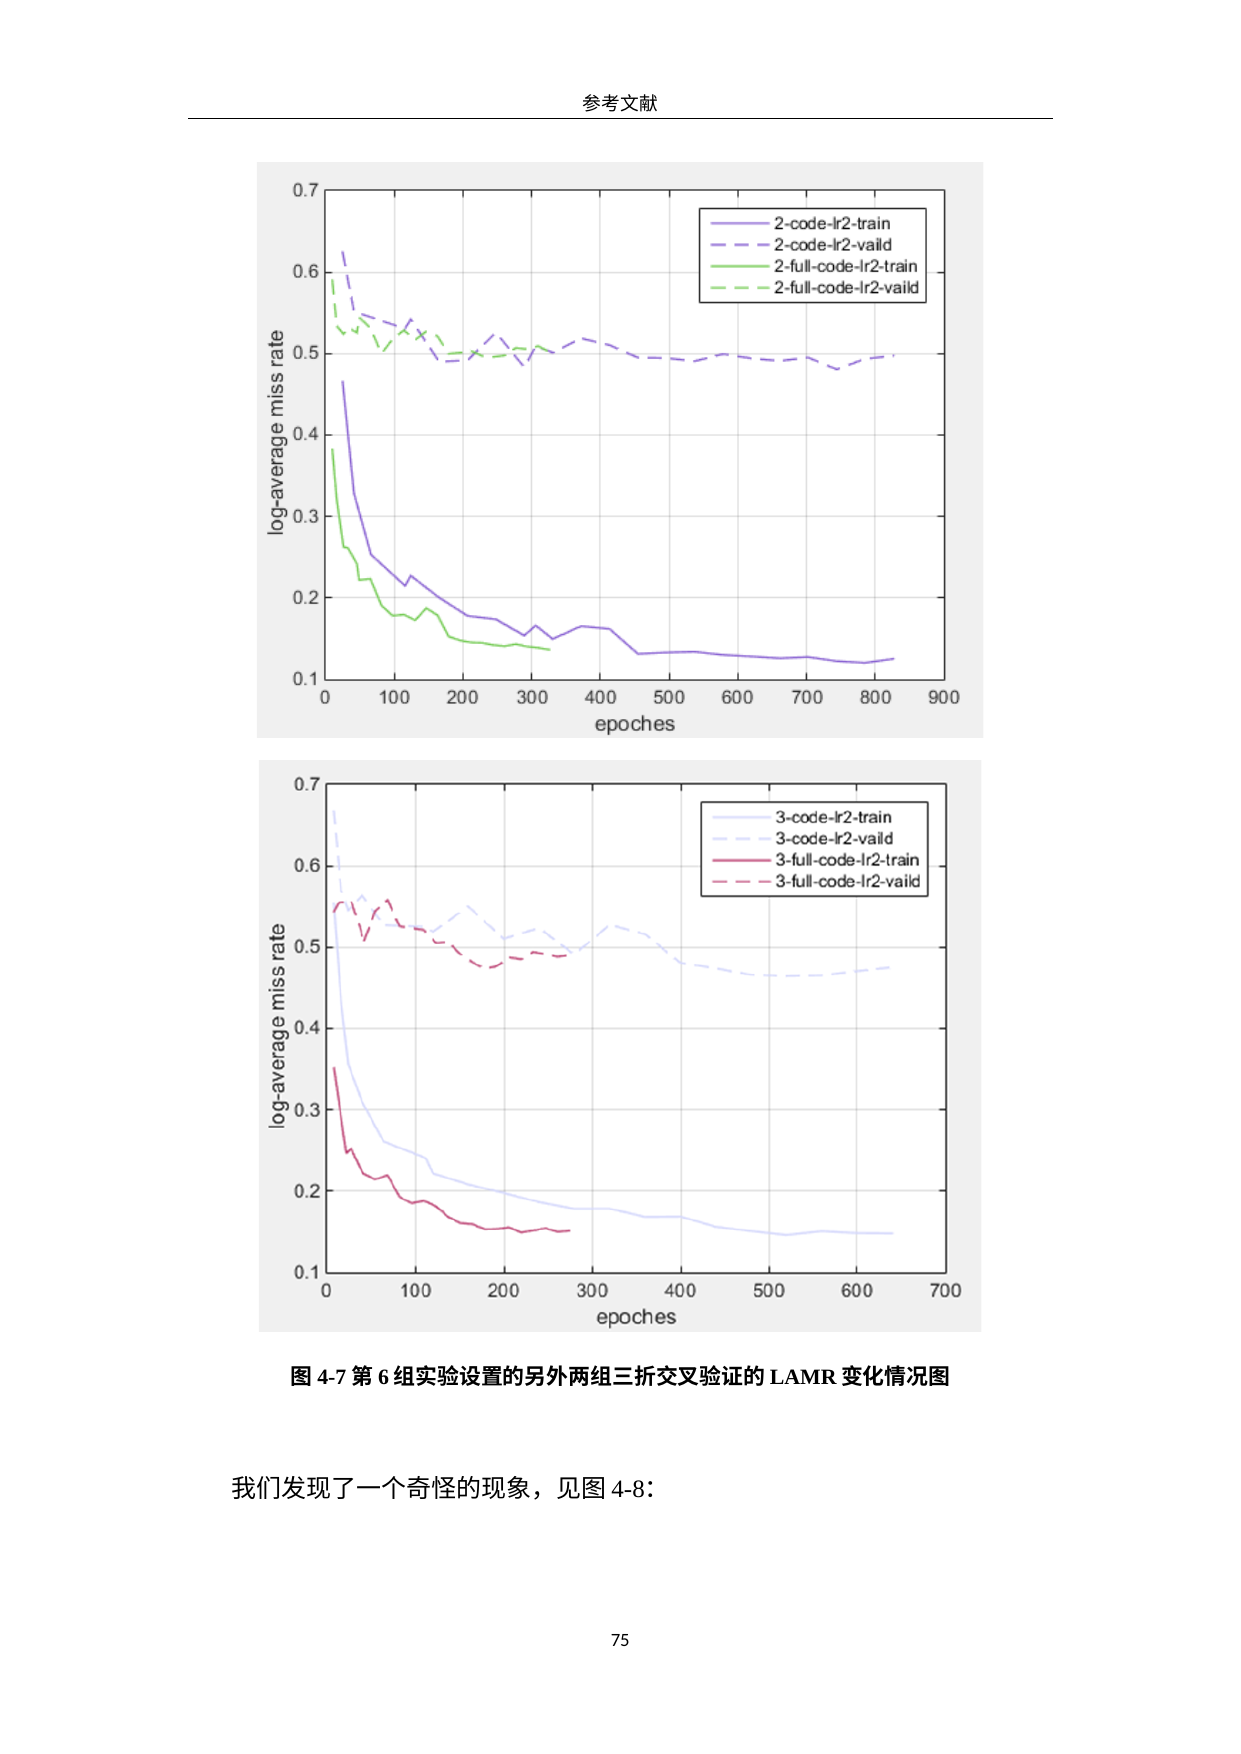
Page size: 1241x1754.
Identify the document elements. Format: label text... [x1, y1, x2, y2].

picture [258, 760, 982, 1332]
picture [256, 162, 984, 738]
text 我们发现了一个奇怪的现象，见图4-8： [187, 1454, 1053, 1519]
text 图 4-7 第6组实验设置的另外两组三折交叉验证的LAMR变化情况图 [187, 1359, 1053, 1391]
